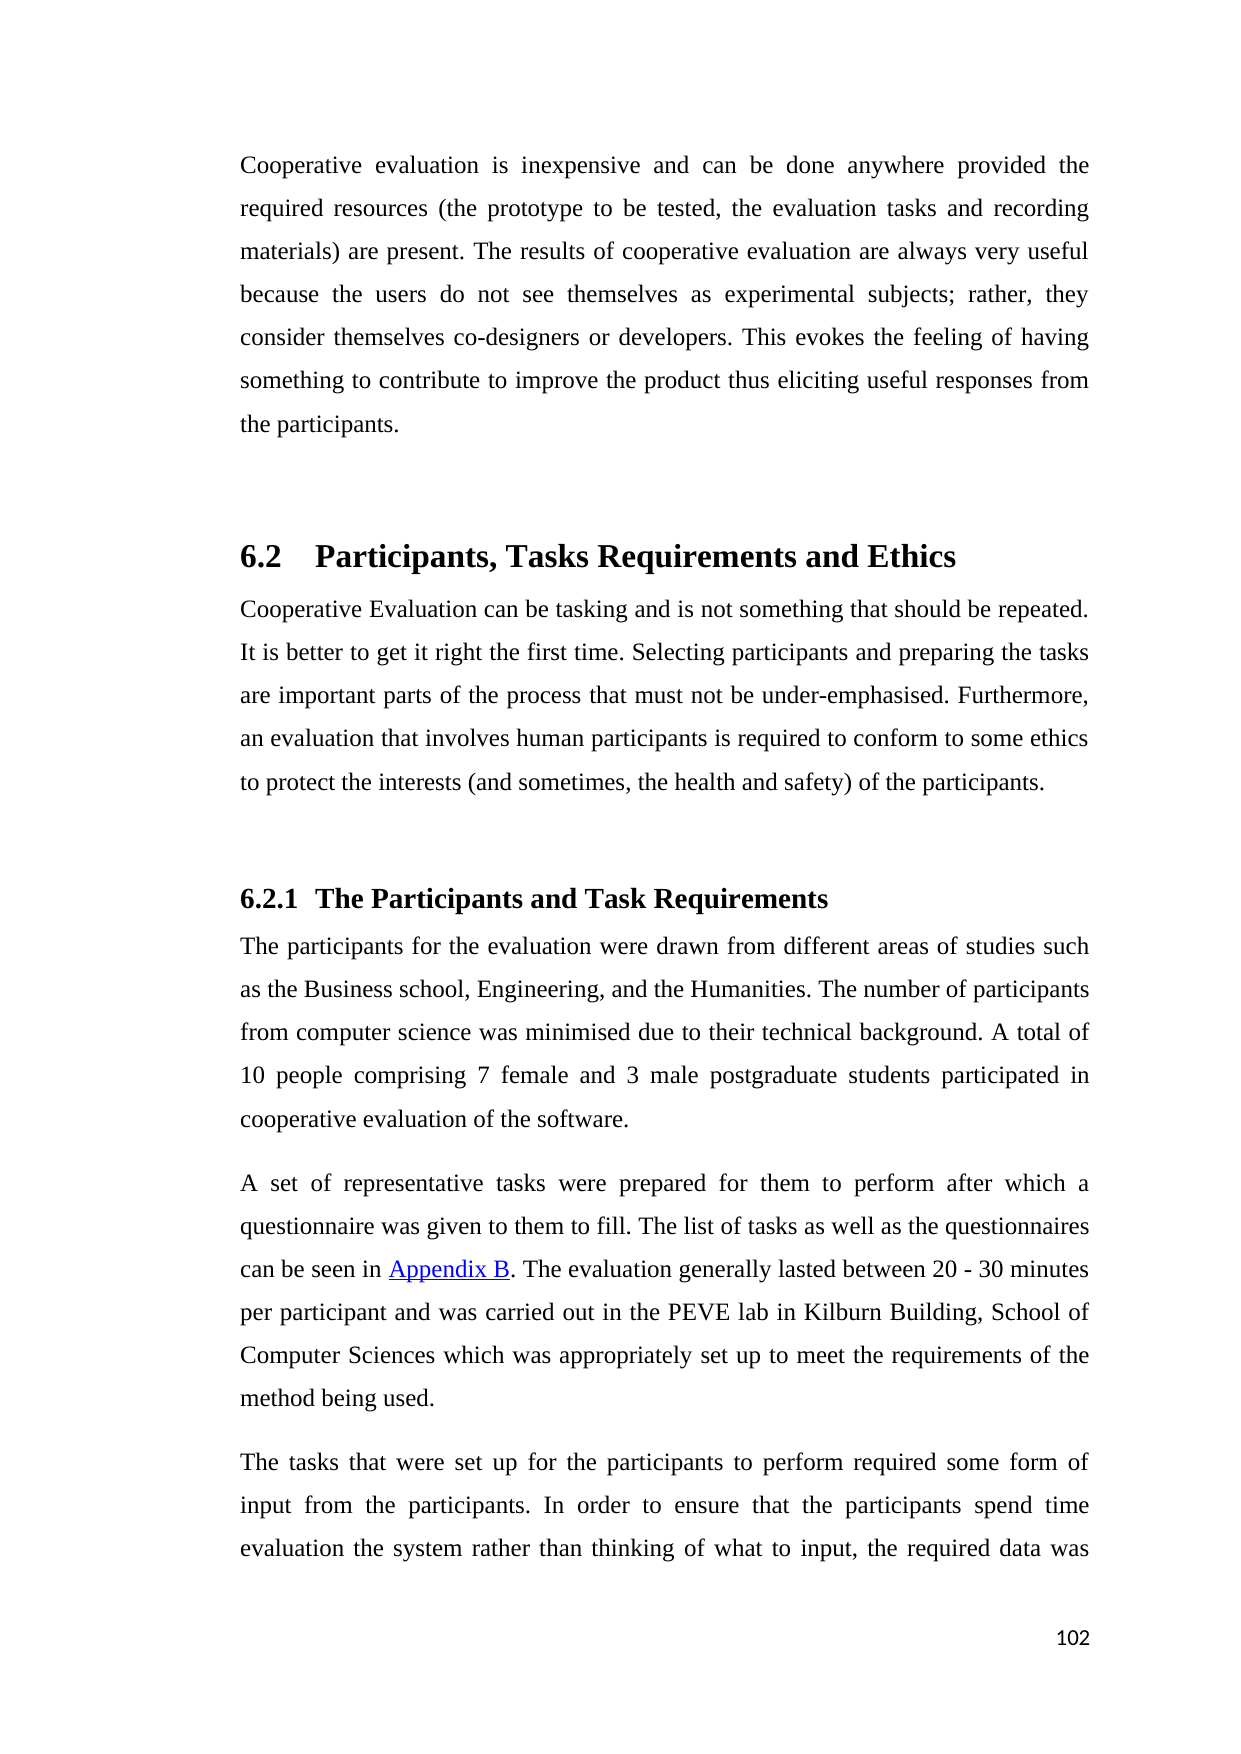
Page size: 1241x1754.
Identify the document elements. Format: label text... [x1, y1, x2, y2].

text A set of representative tasks were prepared for them to perform after which a questionnaire was given to them to fill. The list of tasks as well as the questionnaires can be seen in Appendix B. The evaluation generally lasted between 20 - 30 minutes per participant and was carried out in the PEVE lab in Kilburn Building, School of Computer Sciences which was appropriately set up to meet the requirements of the method being used. [240, 1168, 1090, 1412]
text Cooperative evaluation is inexpensive and can be done anywhere provided the required resources (the prototype to be tested, the evaluation tasks and recording materials) are present. The results of cooperative evaluation are always very useful because the users do not see themselves as experimental subjects; rather, they consider themselves co-designers or developers. This evokes the feeling of having something to contribute to improve the product thus eliciting useful responses from the participants. [240, 150, 1090, 437]
subtitle 6.2.1 The Participants and Task Requirements [240, 831, 1090, 914]
subtitle 6.2 Participants, Tasks Requirements and Ethics [240, 537, 1090, 575]
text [240, 1447, 1090, 1562]
text Cooperative Evaluation can be tasking and is not something that should be repeated. It is better to get it right the first time. Selecting participants and preparing the tasks are important parts of the process that must not be under-emphasised. Furthermore, an evaluation that involves human participants is required to conform to some ethics to protect the interests (and sometimes, the health and safety) of the participants. [240, 594, 1090, 795]
text The participants for the evaluation were drawn from different areas of studies such as the Business school, Engineering, and the Humanities. The number of participants from computer science was minimised due to their technical background. A total of 10 people comprising 7 female and 3 male postgraduate students participated in cooperative evaluation of the software. [240, 931, 1090, 1132]
